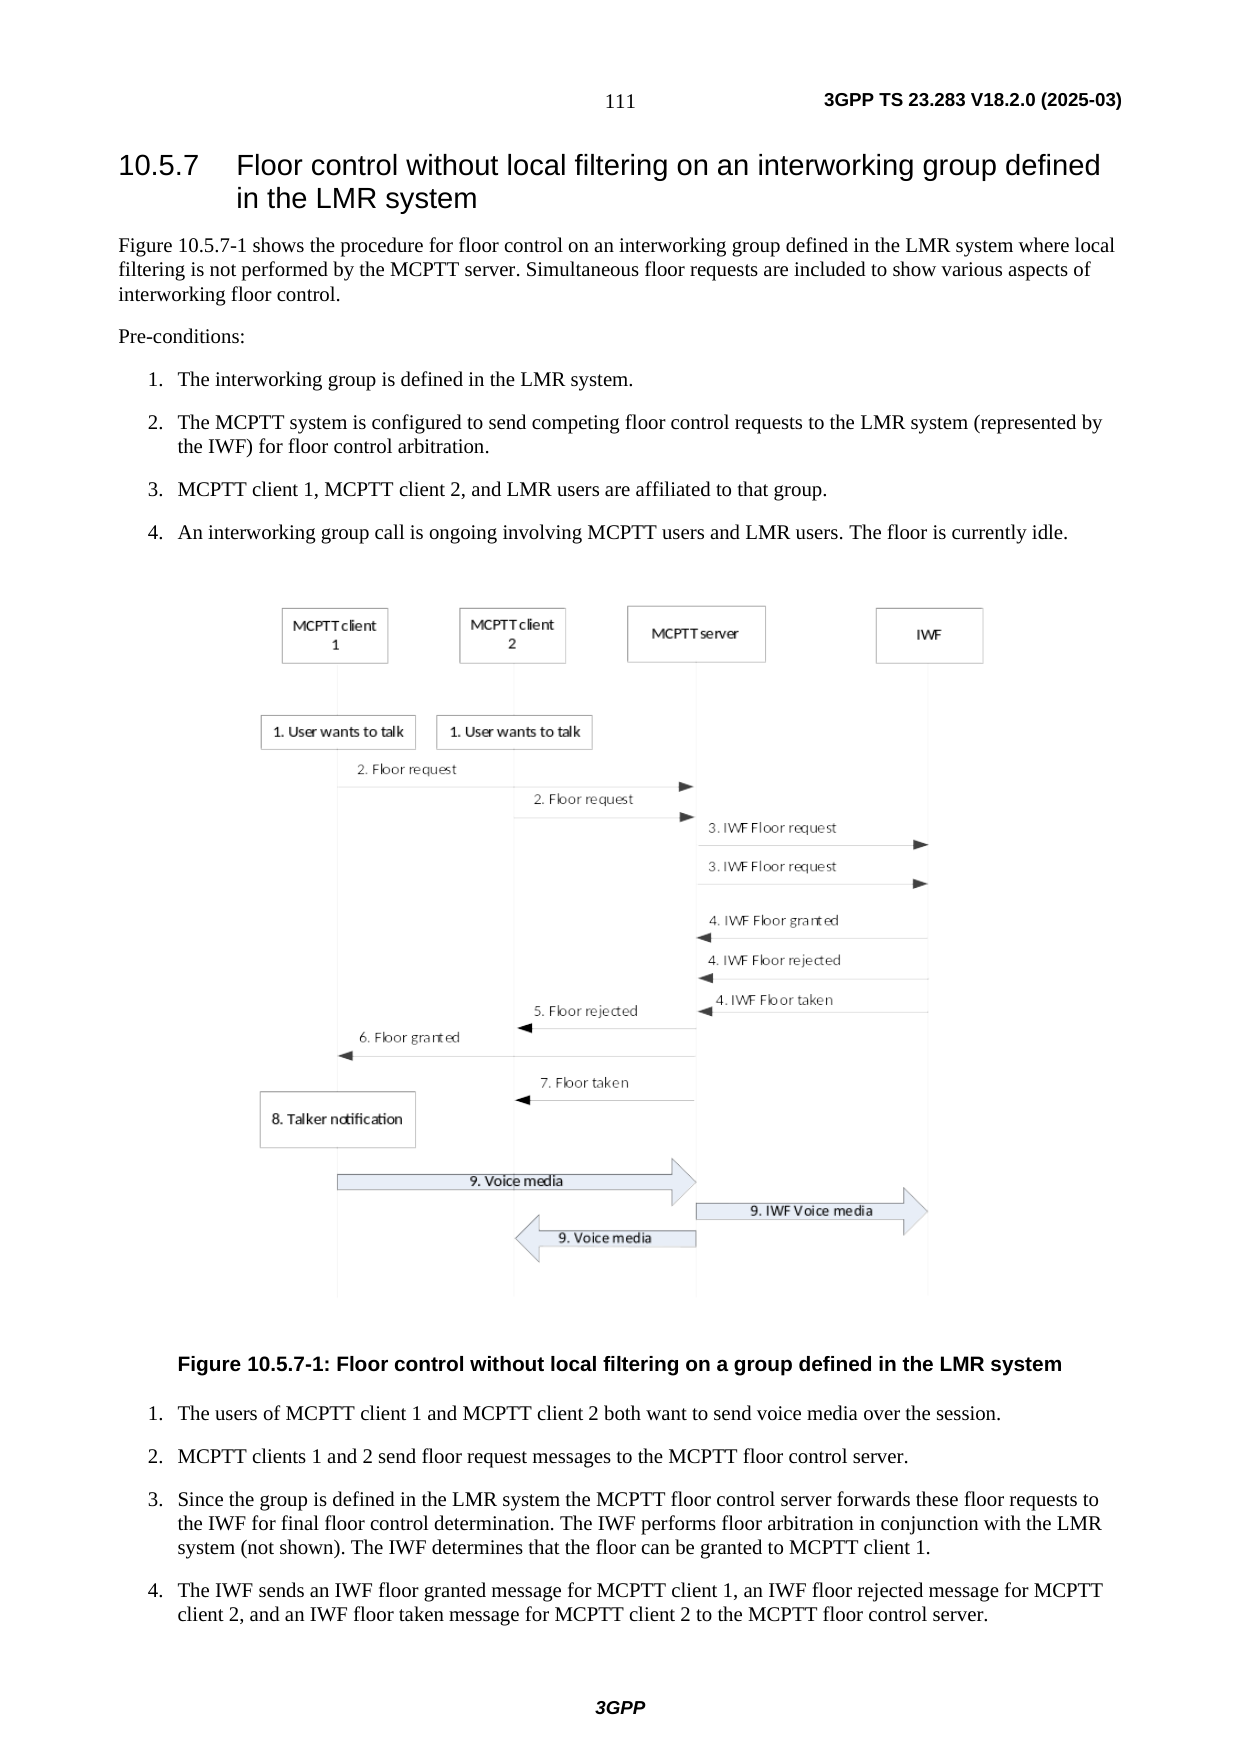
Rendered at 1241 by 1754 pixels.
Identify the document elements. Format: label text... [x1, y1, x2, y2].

text 1. The users of MCPTT client 1 and MCPTT client 2 both want to send voice media over the session. [148, 1401, 1122, 1425]
text Figure 10.5.7-1: Floor control without local filtering on a group defined in the LMR system [118, 1352, 1122, 1376]
text 2. MCPTT clients 1 and 2 send floor request messages to the MCPTT floor control server. [148, 1444, 1122, 1468]
text 3. Since the group is defined in the LMR system the MCPTT floor control server forwards these floor requests to the IWF for final floor control determination. The IWF performs floor arbitration in conjunction with the LMR system (not shown). The IWF determines that the floor can be granted to MCPTT client 1. [148, 1487, 1122, 1559]
text Pre-conditions: [118, 324, 1122, 348]
text 4. An interworking group call is ongoing involving MCPTT users and LMR users. The floor is currently idle. [148, 519, 1122, 544]
text 2. The MCPTT system is configured to send competing floor control requests to the LMR system (represented by the IWF) for floor control arbitration. [148, 410, 1122, 458]
text 3. MCPTT client 1, MCPTT client 2, and LMR users are affiliated to that group. [148, 477, 1122, 501]
subtitle 10.5.7 Floor control without local filtering on an interworking group defined in the LMR system [118, 147, 1122, 214]
text 4. The IWF sends an IWF floor granted message for MCPTT client 1, an IWF floor rejected message for MCPTT client 2, and an IWF floor taken message for MCPTT client 2 to the MCPTT floor control server. [148, 1577, 1122, 1626]
text Figure 10.5.7-1 shows the procedure for floor control on an interworking group defined in the LMR system where local filtering is not performed by the MCPTT server. Simultaneous floor requests are included to show various aspects of interworking floor control. [118, 233, 1122, 306]
text 1. The interworking group is defined in the LMR system. [148, 367, 1122, 391]
